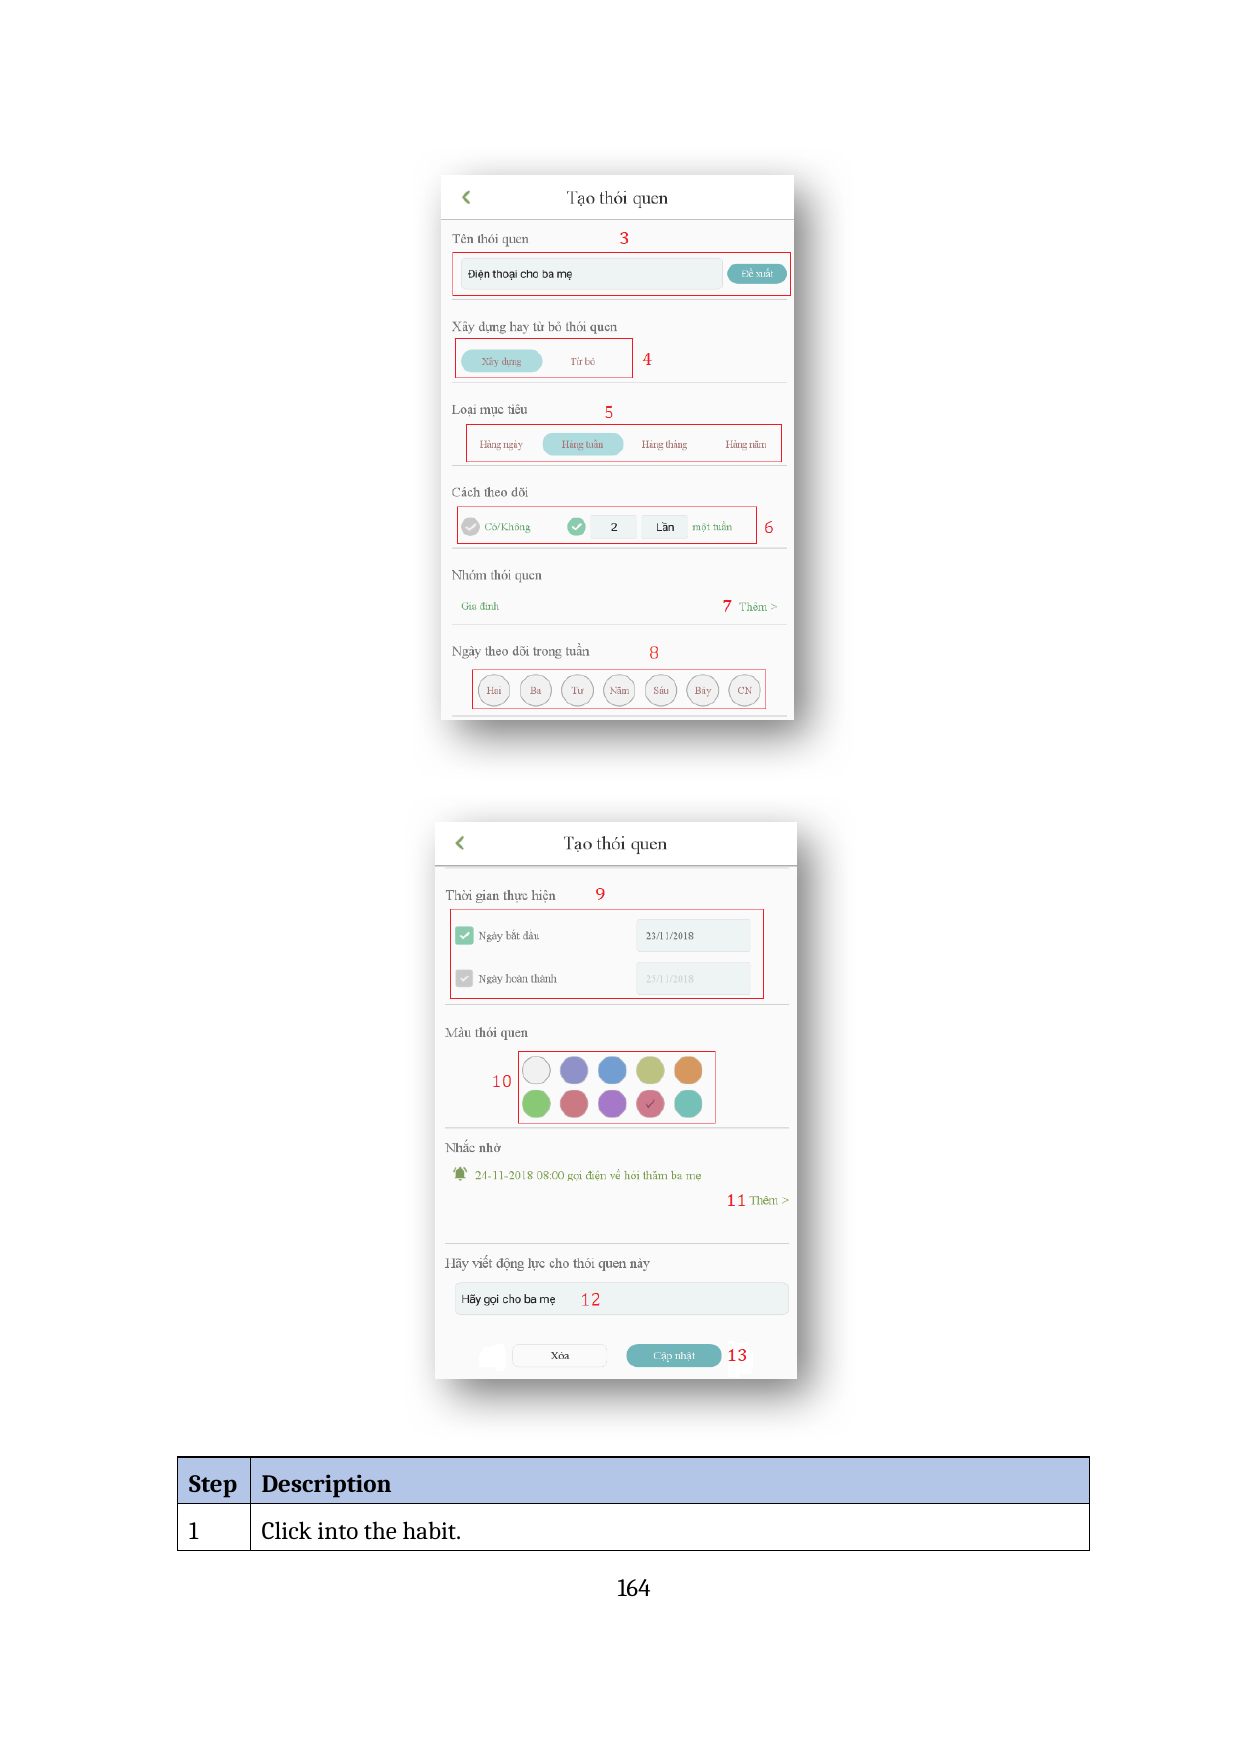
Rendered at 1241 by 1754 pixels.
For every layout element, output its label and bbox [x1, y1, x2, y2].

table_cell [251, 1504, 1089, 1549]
picture [441, 175, 794, 720]
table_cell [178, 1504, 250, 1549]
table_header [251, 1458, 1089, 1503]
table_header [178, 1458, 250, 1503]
picture [435, 822, 797, 1379]
